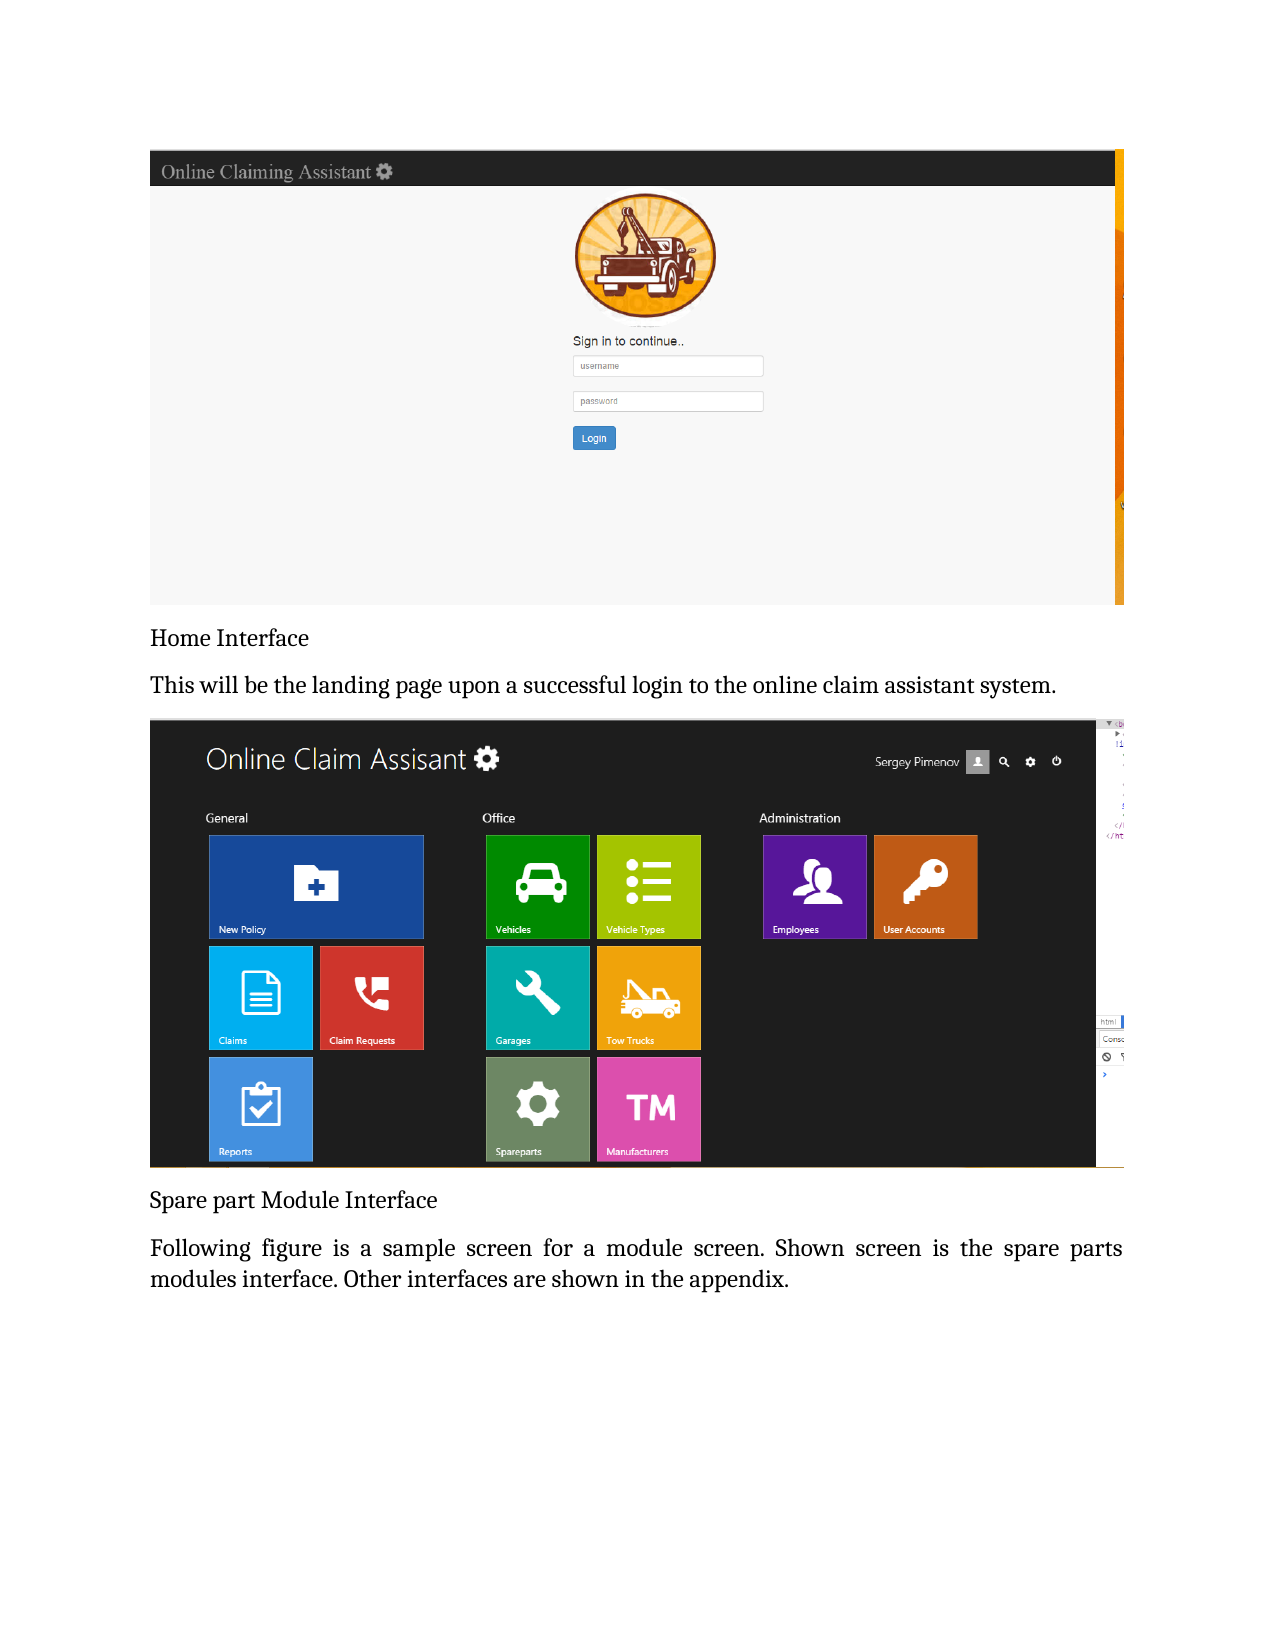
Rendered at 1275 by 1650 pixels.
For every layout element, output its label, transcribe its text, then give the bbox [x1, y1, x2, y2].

text Following figure is a sample screen for a module screen. Shown screen is the spare parts modules interface. Other interfaces are shown in the appendix. [150, 1234, 1125, 1294]
text Home Interface [150, 624, 1125, 652]
text Spare part Module Interface [150, 1186, 1125, 1215]
picture [150, 718, 1124, 1168]
text This will be the landing page upon a successful login to the online claim assistant system. [150, 671, 1125, 700]
picture [150, 149, 1124, 605]
